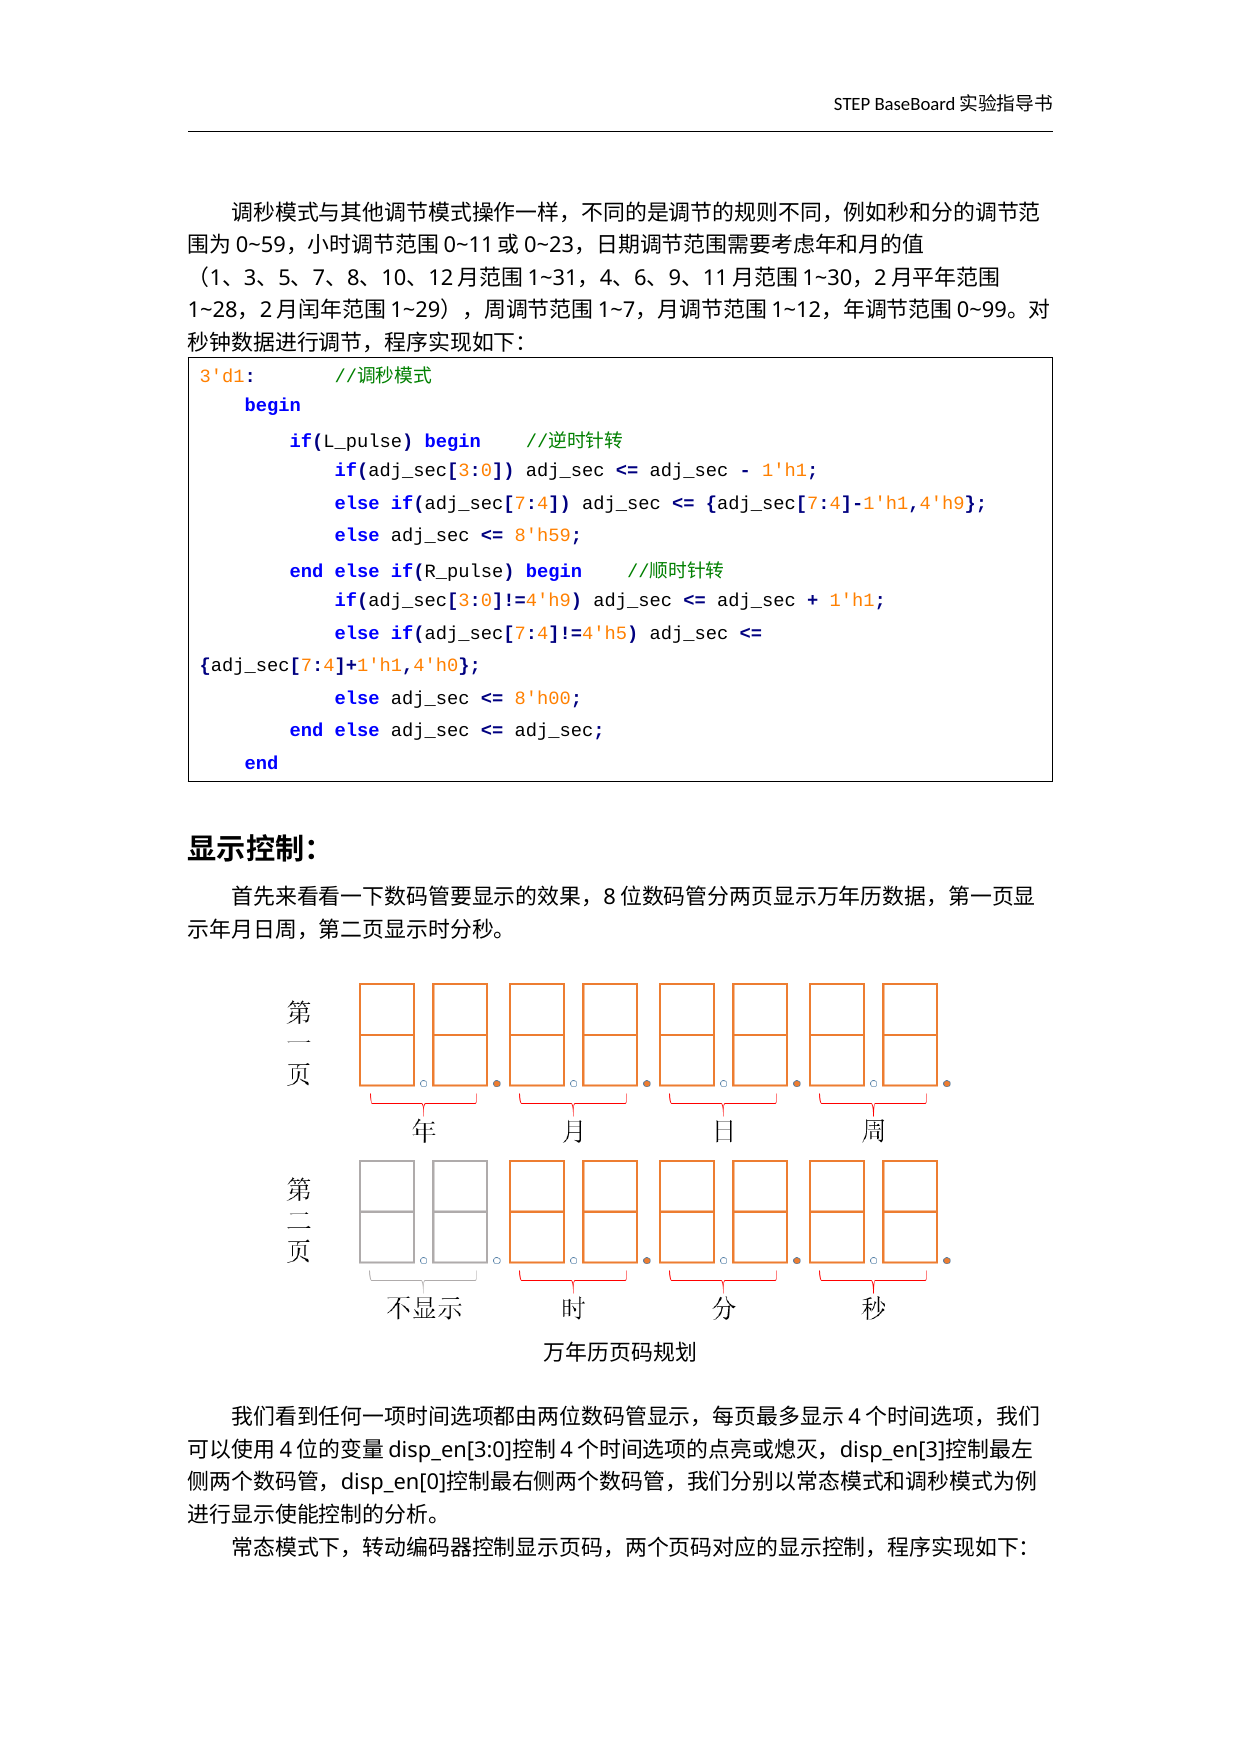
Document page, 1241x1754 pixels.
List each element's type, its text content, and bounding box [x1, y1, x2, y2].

text 我们看到任何一项时间选项都由两位数码管显示，每页最多显示4个时间选项，我们可以使用4位的变量disp_en[3:0]控制4个时间选项的点亮或熄灭，disp_en[3]控制最左侧两个数码管，disp_en[0]控制最右侧两个数码管，我们分别以常态模式和调秒模式为例进行显示使能控制的分析。 [187, 1399, 1053, 1529]
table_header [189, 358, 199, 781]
text 调秒模式与其他调节模式操作一样，不同的是调节的规则不同，例如秒和分的调节范围为0~59，小时调节范围0~11或0~23，日期调节范围需要考虑年和月的值（1、3、5、7、8、10、12月范围1~31，4、6、9、11月范围1~30，2月平年范围1~28，2月闰年范围1~29），周调节范围1~7，月调节范围1~12，年调节范围0~99。对秒钟数据进行调节，程序实现如下： [187, 194, 1053, 357]
text 常态模式下，转动编码器控制显示页码，两个页码对应的显示控制，程序实现如下： [187, 1529, 1053, 1562]
text 万年历页码规划 [187, 1334, 1053, 1367]
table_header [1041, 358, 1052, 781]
picture [258, 976, 982, 1327]
text 显示控制： [187, 814, 1053, 879]
text 首先来看看一下数码管要显示的效果，8位数码管分两页显示万年历数据，第一页显示年月日周，第二页显示时分秒。 [187, 879, 1053, 944]
